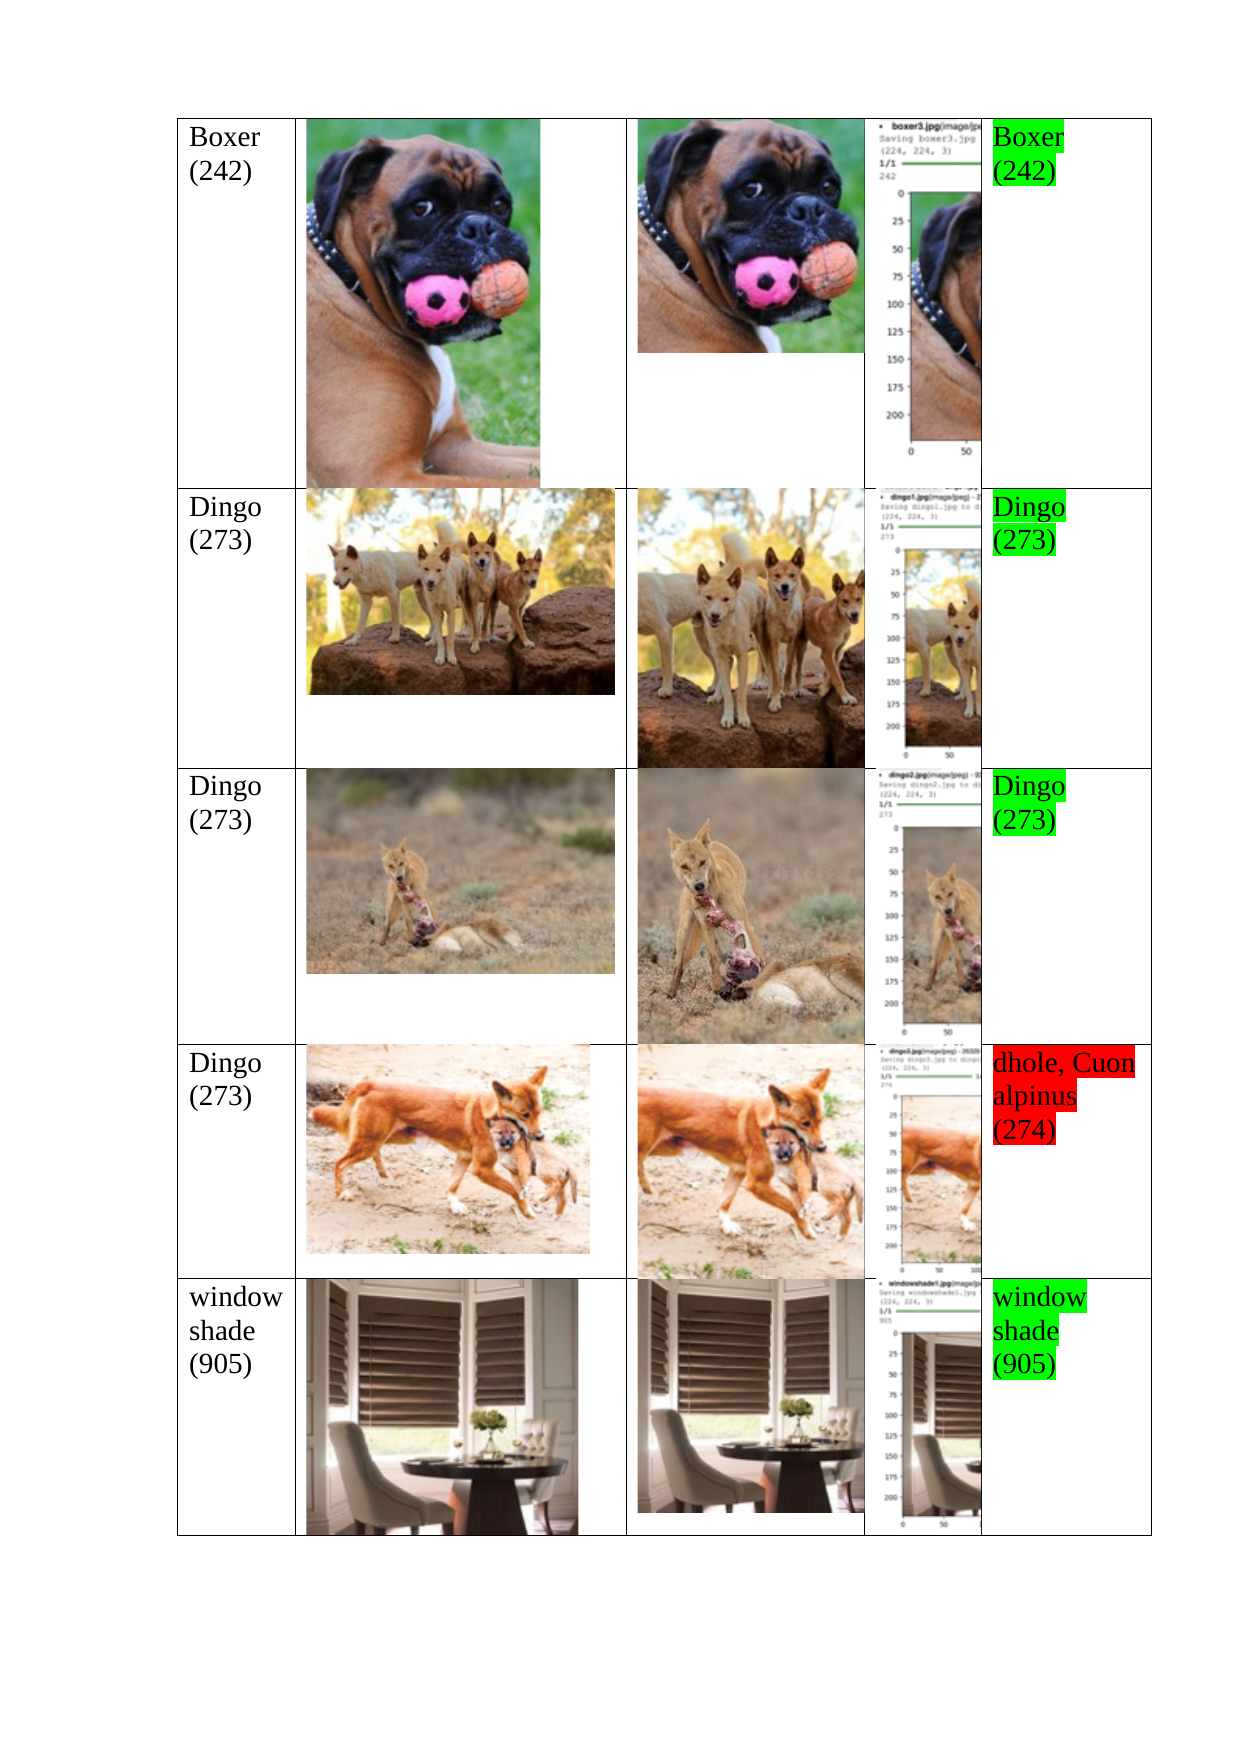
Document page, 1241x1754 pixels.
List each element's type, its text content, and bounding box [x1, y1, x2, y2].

table_cell dhole, Cuon alpinus (274) [982, 1045, 1151, 1278]
table_cell [579, 1279, 626, 1534]
table_cell Dingo (273) [982, 489, 1151, 767]
table_cell Boxer (242) [178, 119, 295, 488]
picture [637, 119, 865, 353]
table_cell [627, 1045, 637, 1278]
picture [306, 768, 615, 974]
table_cell [865, 1045, 875, 1278]
table_cell [296, 1279, 306, 1534]
table_cell [296, 489, 626, 767]
table_cell [865, 119, 981, 488]
table_cell [296, 119, 306, 488]
table_cell [627, 119, 864, 488]
picture [306, 1044, 590, 1254]
picture [875, 119, 982, 466]
table_cell [627, 1279, 864, 1534]
table_cell [627, 769, 637, 1044]
table_cell [865, 1279, 875, 1534]
table_cell window shade (905) [178, 1279, 295, 1534]
table_cell [296, 769, 626, 1044]
table_cell Boxer (242) [982, 119, 1151, 488]
table_cell [865, 489, 875, 767]
table_cell [865, 769, 875, 1044]
table_cell [627, 489, 637, 767]
table_cell window shade (905) [982, 1279, 1151, 1534]
picture [637, 488, 865, 1513]
table_cell Dingo (273) [982, 769, 1151, 1044]
table_cell [296, 1045, 626, 1278]
table_cell Dingo (273) [178, 1045, 295, 1278]
picture [306, 1279, 579, 1535]
table_cell Dingo (273) [178, 489, 295, 767]
picture [875, 488, 982, 1535]
table_cell [541, 119, 626, 488]
picture [306, 119, 615, 695]
table_cell Dingo (273) [178, 769, 295, 1044]
